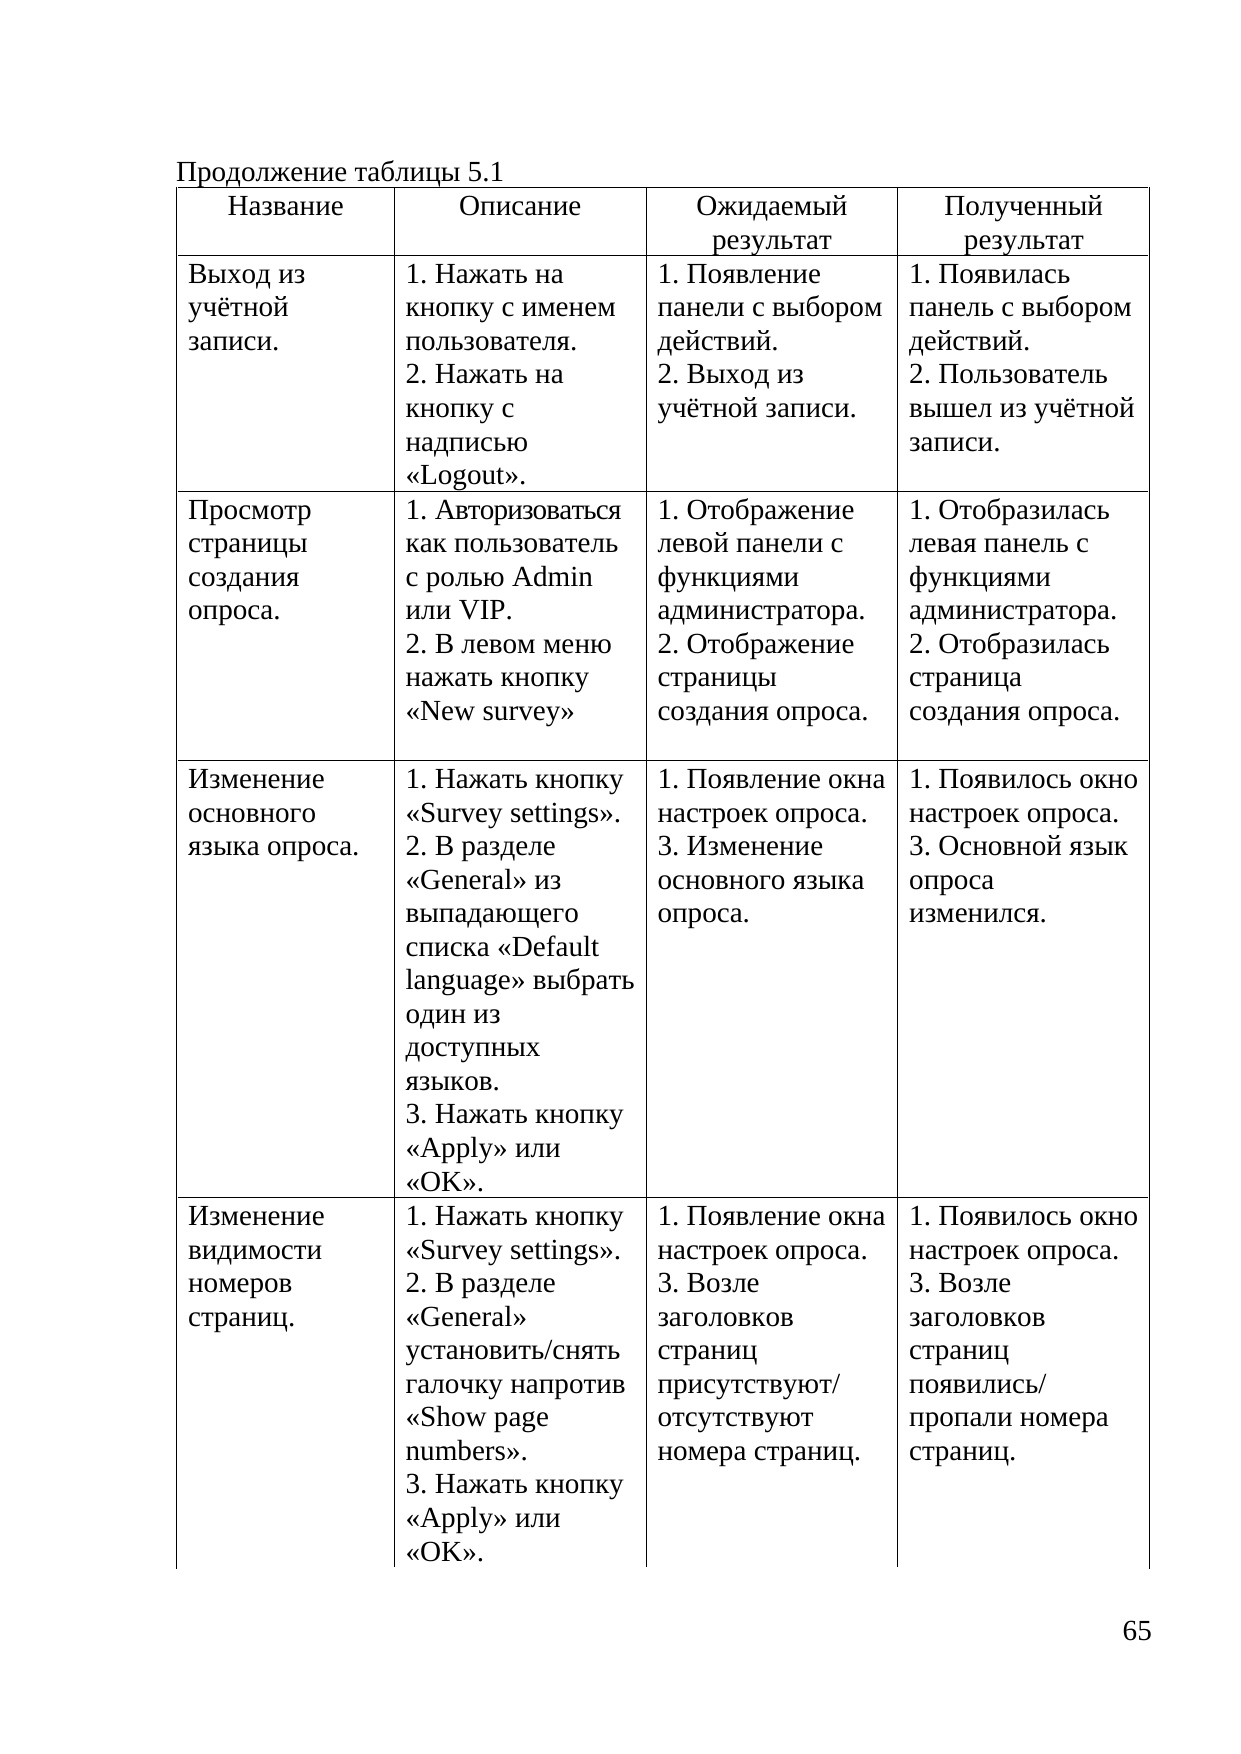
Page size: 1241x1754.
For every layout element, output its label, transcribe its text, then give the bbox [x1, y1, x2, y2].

table_cell 1. Авторизоваться как пользователь с ролью Admin или VIP. 2. В левом меню нажать кнопку «New survey» [395, 492, 646, 760]
table_cell 1. Отобразилась левая панель с функциями администратора. 2. Отобразилась страница создания опроса. [898, 491, 1149, 760]
table_cell Ожидаемый результат [647, 188, 897, 255]
table_cell Изменение основного языка опроса. [177, 760, 394, 1197]
table_cell Просмотр страницы создания опроса. [177, 491, 394, 760]
table_cell Название [177, 188, 394, 255]
table_cell Полученный результат [898, 187, 1149, 255]
table_header Продолжение таблицы 5.1 [178, 154, 1149, 187]
table_cell Изменение видимости номеров страниц. [177, 1197, 394, 1567]
table_cell 1. Появилось окно настроек опроса. 3. Основной язык опроса изменился. [898, 760, 1149, 1197]
table_cell 1. Появление окна настроек опроса. 3. Возле заголовков страниц присутствуют/ отсутствуют номера страниц. [647, 1198, 897, 1567]
table_cell 1. Нажать на кнопку с именем пользователя. 2. Нажать на кнопку с надписью «Logout». [395, 256, 646, 491]
table_cell Выход из учётной записи. [177, 255, 394, 491]
table_cell 1. Появление панели с выбором действий. 2. Выход из учётной записи. [647, 256, 897, 491]
table_cell 1. Отображение левой панели с функциями администратора. 2. Отображение страницы создания опроса. [647, 492, 897, 760]
table_cell 1. Нажать кнопку «Survey settings». 2. В разделе «General» из выпадающего списка «Default language» выбрать один из доступных языков. 3. Нажать кнопку «Apply» или «OK». [395, 761, 646, 1197]
table_cell Описание [395, 188, 646, 255]
table_cell 1. Появилась панель с выбором действий. 2. Пользователь вышел из учётной записи. [898, 255, 1149, 491]
table_cell 1. Нажать кнопку «Survey settings». 2. В разделе «General» установить/снять галочку напротив «Show page numbers». 3. Нажать кнопку «Apply» или «OK». [395, 1198, 646, 1567]
table_cell 1. Появление окна настроек опроса. 3. Изменение основного языка опроса. [647, 761, 897, 1197]
table_cell 1. Появилось окно настроек опроса. 3. Возле заголовков страниц появились/ пропали номера страниц. [898, 1197, 1149, 1567]
